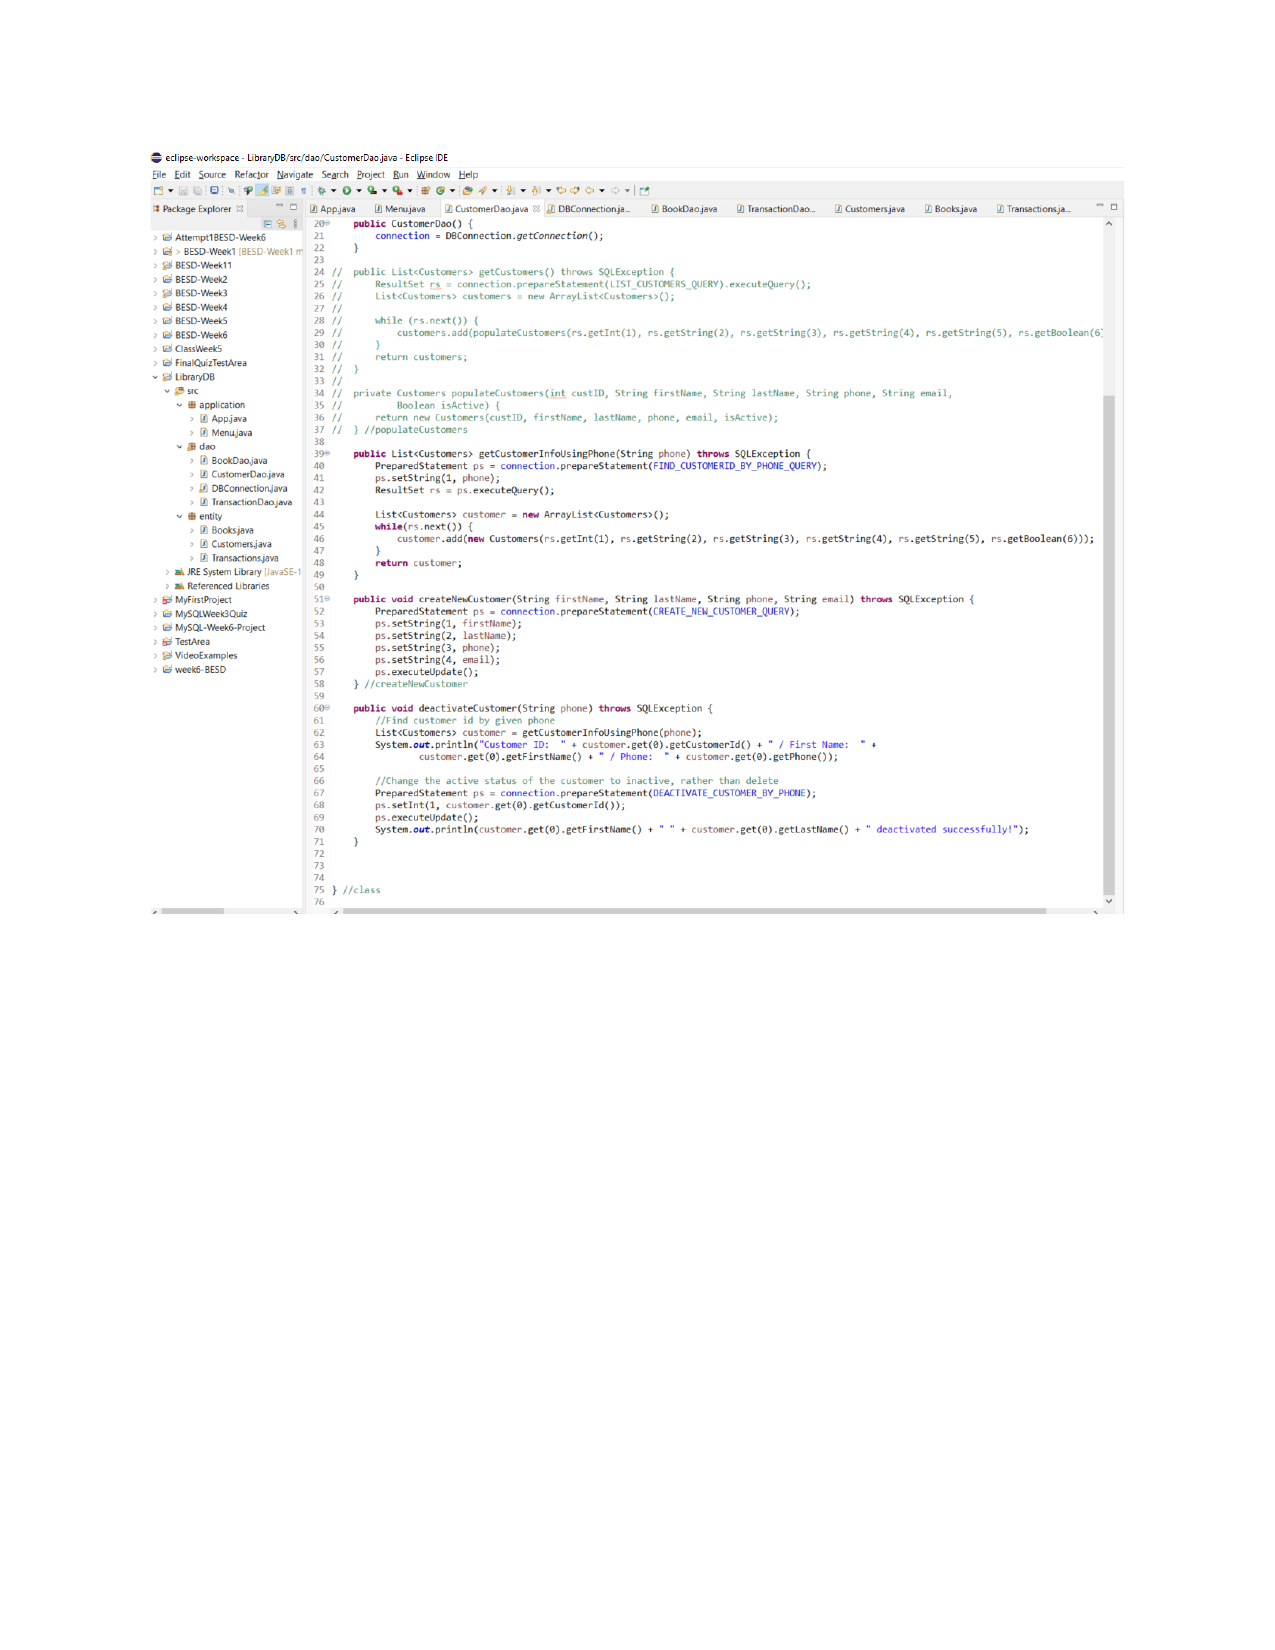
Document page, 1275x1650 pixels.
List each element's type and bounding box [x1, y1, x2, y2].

picture [150, 150, 1125, 914]
